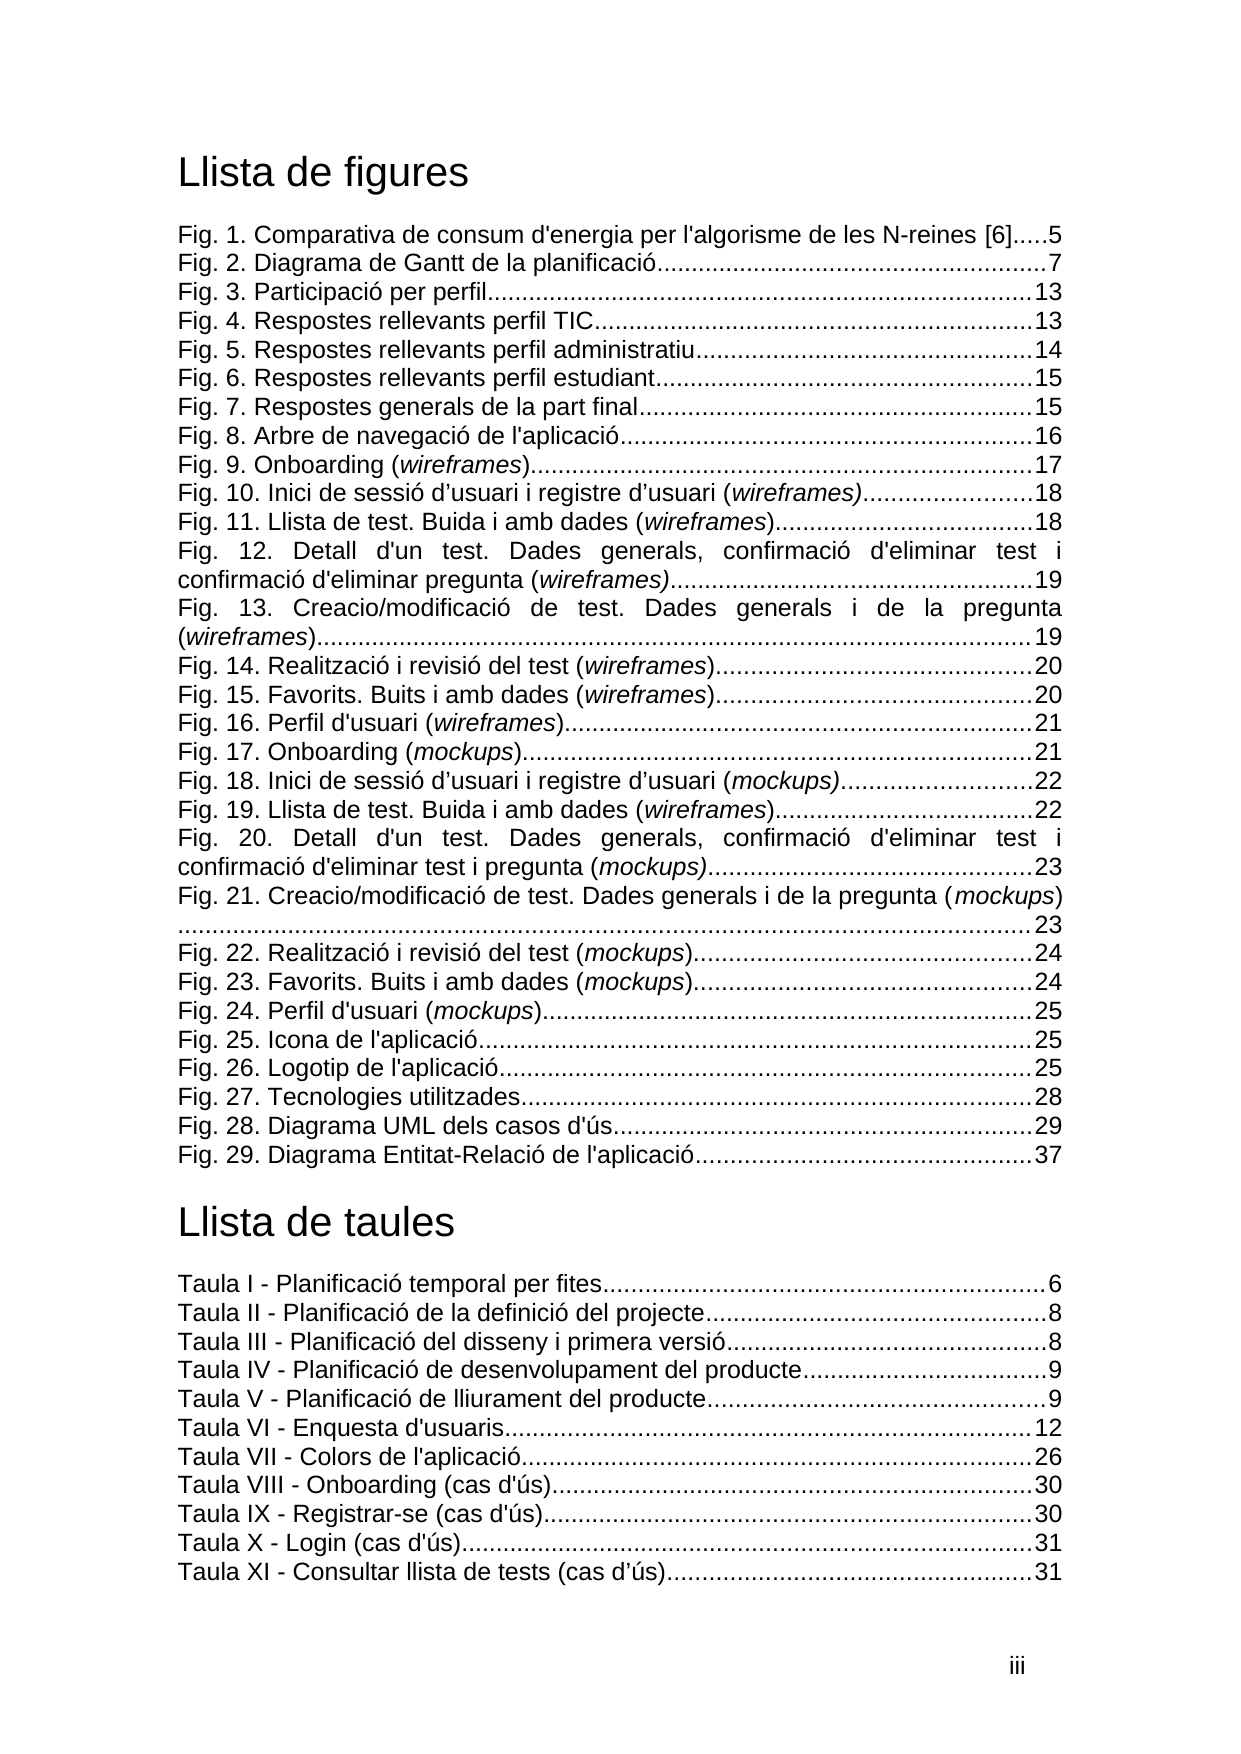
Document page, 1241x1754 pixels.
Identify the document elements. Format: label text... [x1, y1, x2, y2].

text Fig. 15. Favorits. Buits i amb dades (wireframes) 20 [177, 679, 1063, 708]
text Fig. 7. Respostes generals de la part final 15 [177, 392, 1063, 421]
text Fig. 13. Creacio/modificació de test. Dades generals i de la pregunta (wireframes) 19 [177, 593, 1063, 651]
text Fig. 11. Llista de test. Buida i amb dades (wireframes) 18 [177, 507, 1063, 536]
text Fig. 10. Inici de sessió d’usuari i registre d’usuari (wireframes) 18 [177, 478, 1063, 507]
text Fig. 27. Tecnologies utilitzades 28 [177, 1082, 1063, 1111]
text Fig. 21. Creacio/modificació de test. Dades generals i de la pregunta (mockups) 23 [177, 881, 1063, 938]
text Fig. 22. Realització i revisió del test (mockups) 24 [177, 938, 1063, 967]
text Fig. 25. Icona de l'aplicació 25 [177, 1024, 1063, 1053]
text Fig. 6. Respostes rellevants perfil estudiant 15 [177, 363, 1063, 392]
text Fig. 14. Realització i revisió del test (wireframes) 20 [177, 651, 1063, 679]
text Taula XI - Consultar llista de tests (cas d’ús) 31 [177, 1556, 1063, 1585]
text Taula X - Login (cas d'ús) 31 [177, 1528, 1063, 1556]
text Fig. 18. Inici de sessió d’usuari i registre d’usuari (mockups) 22 [177, 766, 1063, 794]
text Fig. 24. Perfil d'usuari (mockups) 25 [177, 996, 1063, 1024]
text Taula V - Planificació de lliurament del producte 9 [177, 1384, 1063, 1413]
text Fig. 4. Respostes rellevants perfil TIC 13 [177, 306, 1063, 334]
text Fig. 23. Favorits. Buits i amb dades (mockups) 24 [177, 967, 1063, 996]
text Fig. 1. Comparativa de consum d'energia per l'algorisme de les N-reines [6]. 5 [177, 219, 1063, 248]
text Fig. 5. Respostes rellevants perfil administratiu 14 [177, 334, 1063, 363]
text Taula I - Planificació temporal per fites 6 [177, 1269, 1063, 1298]
text Taula VI - Enquesta d'usuaris 12 [177, 1413, 1063, 1441]
text Fig. 28. Diagrama UML dels casos d'ús 29 [177, 1111, 1063, 1139]
text Taula III - Planificació del disseny i primera versió 8 [177, 1326, 1063, 1355]
text Taula IX - Registrar-se (cas d'ús) 30 [177, 1499, 1063, 1528]
text Taula VIII - Onboarding (cas d'ús) 30 [177, 1470, 1063, 1499]
text Fig. 17. Onboarding (mockups) 21 [177, 737, 1063, 766]
text Taula IV - Planificació de desenvolupament del producte 9 [177, 1355, 1063, 1384]
text Llista de figures [177, 148, 1063, 196]
text Llista de taules [177, 1197, 1063, 1245]
text Fig. 26. Logotip de l'aplicació 25 [177, 1053, 1063, 1082]
text Fig. 29. Diagrama Entitat-Relació de l'aplicació 37 [177, 1139, 1063, 1168]
text Fig. 20. Detall d'un test. Dades generals, confirmació d'eliminar test i confirmació d'eliminar test i pregunta (mockups) 23 [177, 823, 1063, 881]
text Fig. 19. Llista de test. Buida i amb dades (wireframes) 22 [177, 794, 1063, 823]
text Fig. 12. Detall d'un test. Dades generals, confirmació d'eliminar test i confirmació d'eliminar pregunta (wireframes) 19 [177, 536, 1063, 593]
text Fig. 9. Onboarding (wireframes) 17 [177, 449, 1063, 478]
text Taula II - Planificació de la definició del projecte 8 [177, 1298, 1063, 1326]
text Fig. 16. Perfil d'usuari (wireframes) 21 [177, 708, 1063, 737]
text Fig. 8. Arbre de navegació de l'aplicació 16 [177, 421, 1063, 449]
text Fig. 3. Participació per perfil 13 [177, 277, 1063, 306]
text Fig. 2. Diagrama de Gantt de la planificació 7 [177, 248, 1063, 277]
text Taula VII - Colors de l'aplicació 26 [177, 1441, 1063, 1470]
